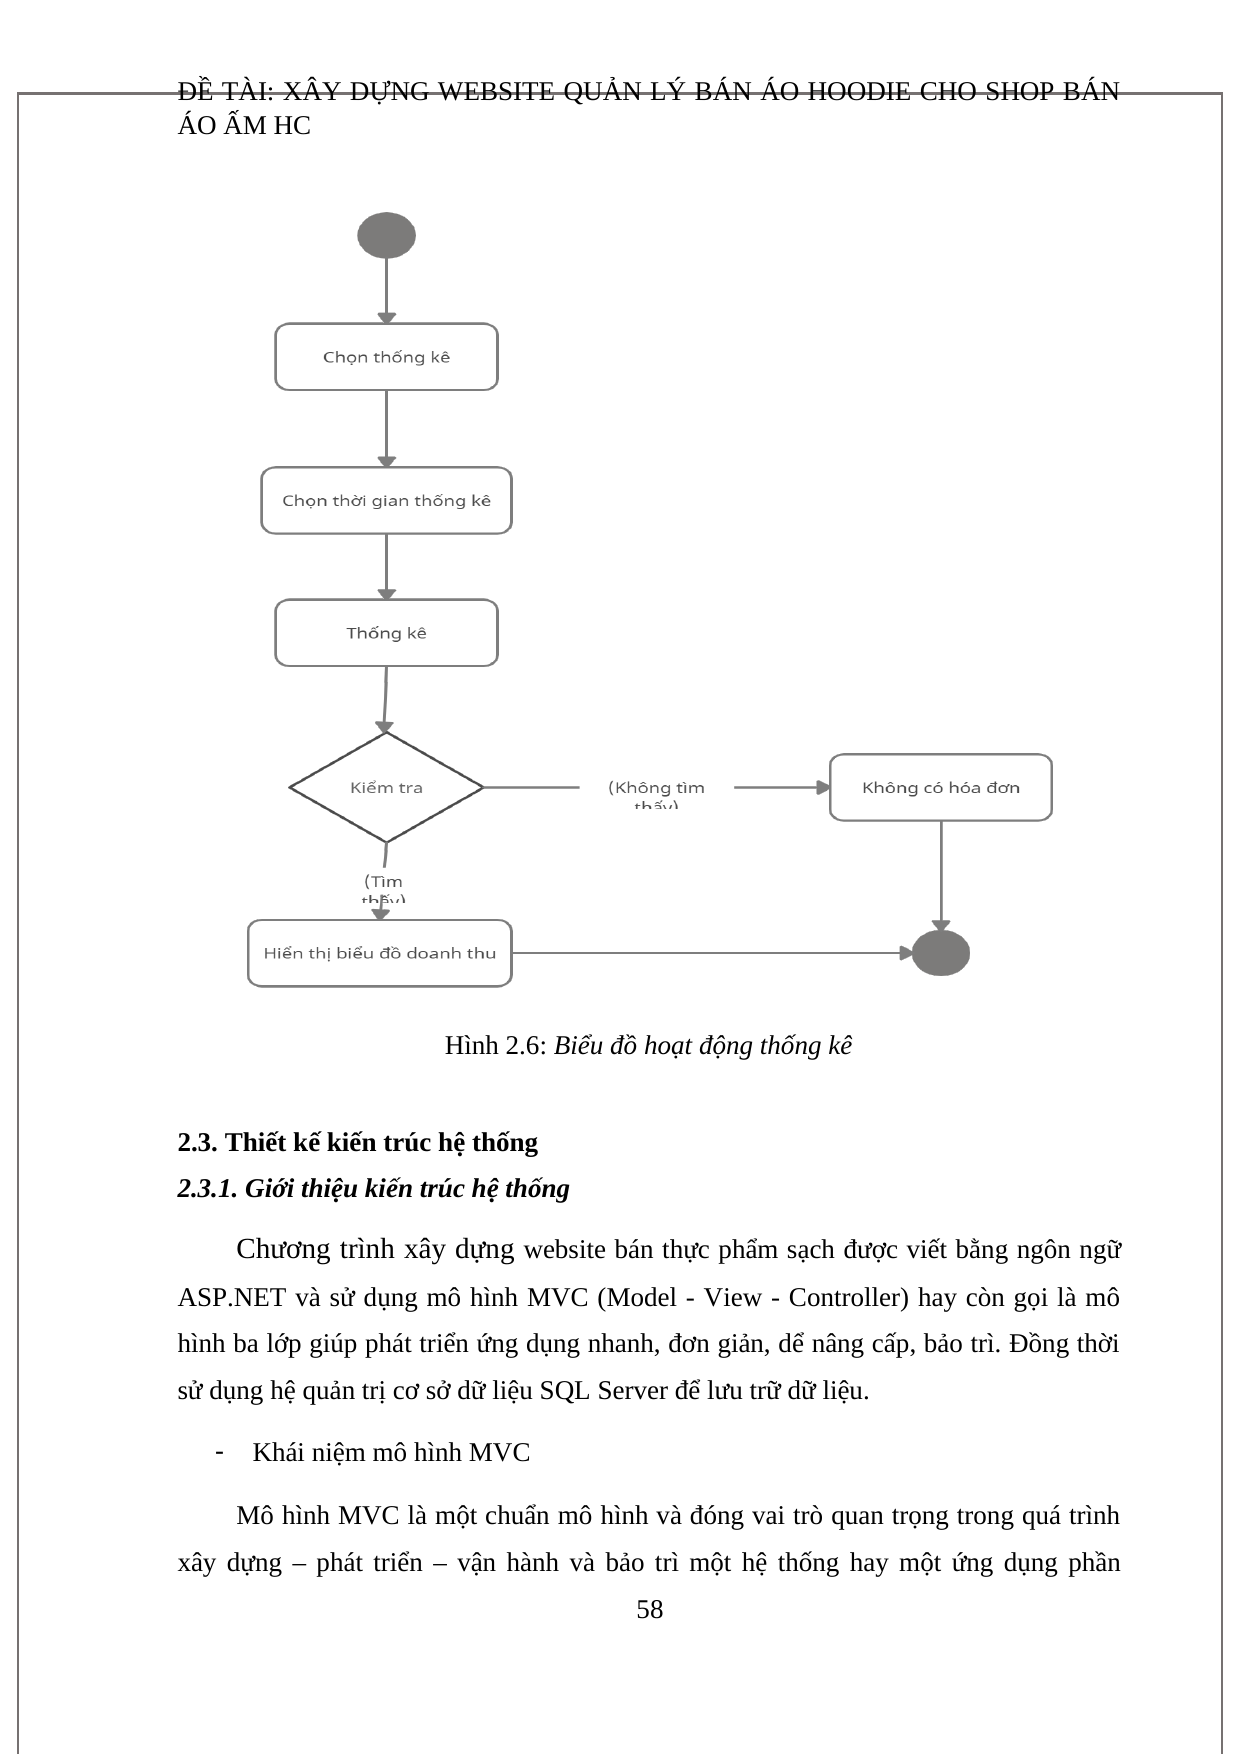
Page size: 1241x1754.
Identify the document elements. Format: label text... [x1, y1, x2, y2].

text Giới thiệu kiến trúc hệ thống [177, 1172, 1122, 1203]
text Biểu đồ hoạt động thống kê [177, 1029, 1122, 1060]
list Khái niệm mô hình MVC [215, 1433, 1122, 1469]
picture [220, 191, 1080, 1008]
text Chương trình xây dựng website bán thực phẩm sạch được viết bằng ngôn ngữ ASP.NET và sử dụng mô hình MVC (Model - View - Controller) hay còn gọi là mô hình ba lớp giúp phát triển ứng dụng nhanh, đơn giản, dể nâng cấp, bảo trì. Đồng thời sử dụng hệ quản trị cơ sở dữ liệu SQL Server để lưu trữ dữ liệu. [177, 1232, 1122, 1405]
text Thiết kế kiến trúc hệ thống [177, 1126, 1122, 1157]
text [177, 1499, 1122, 1577]
